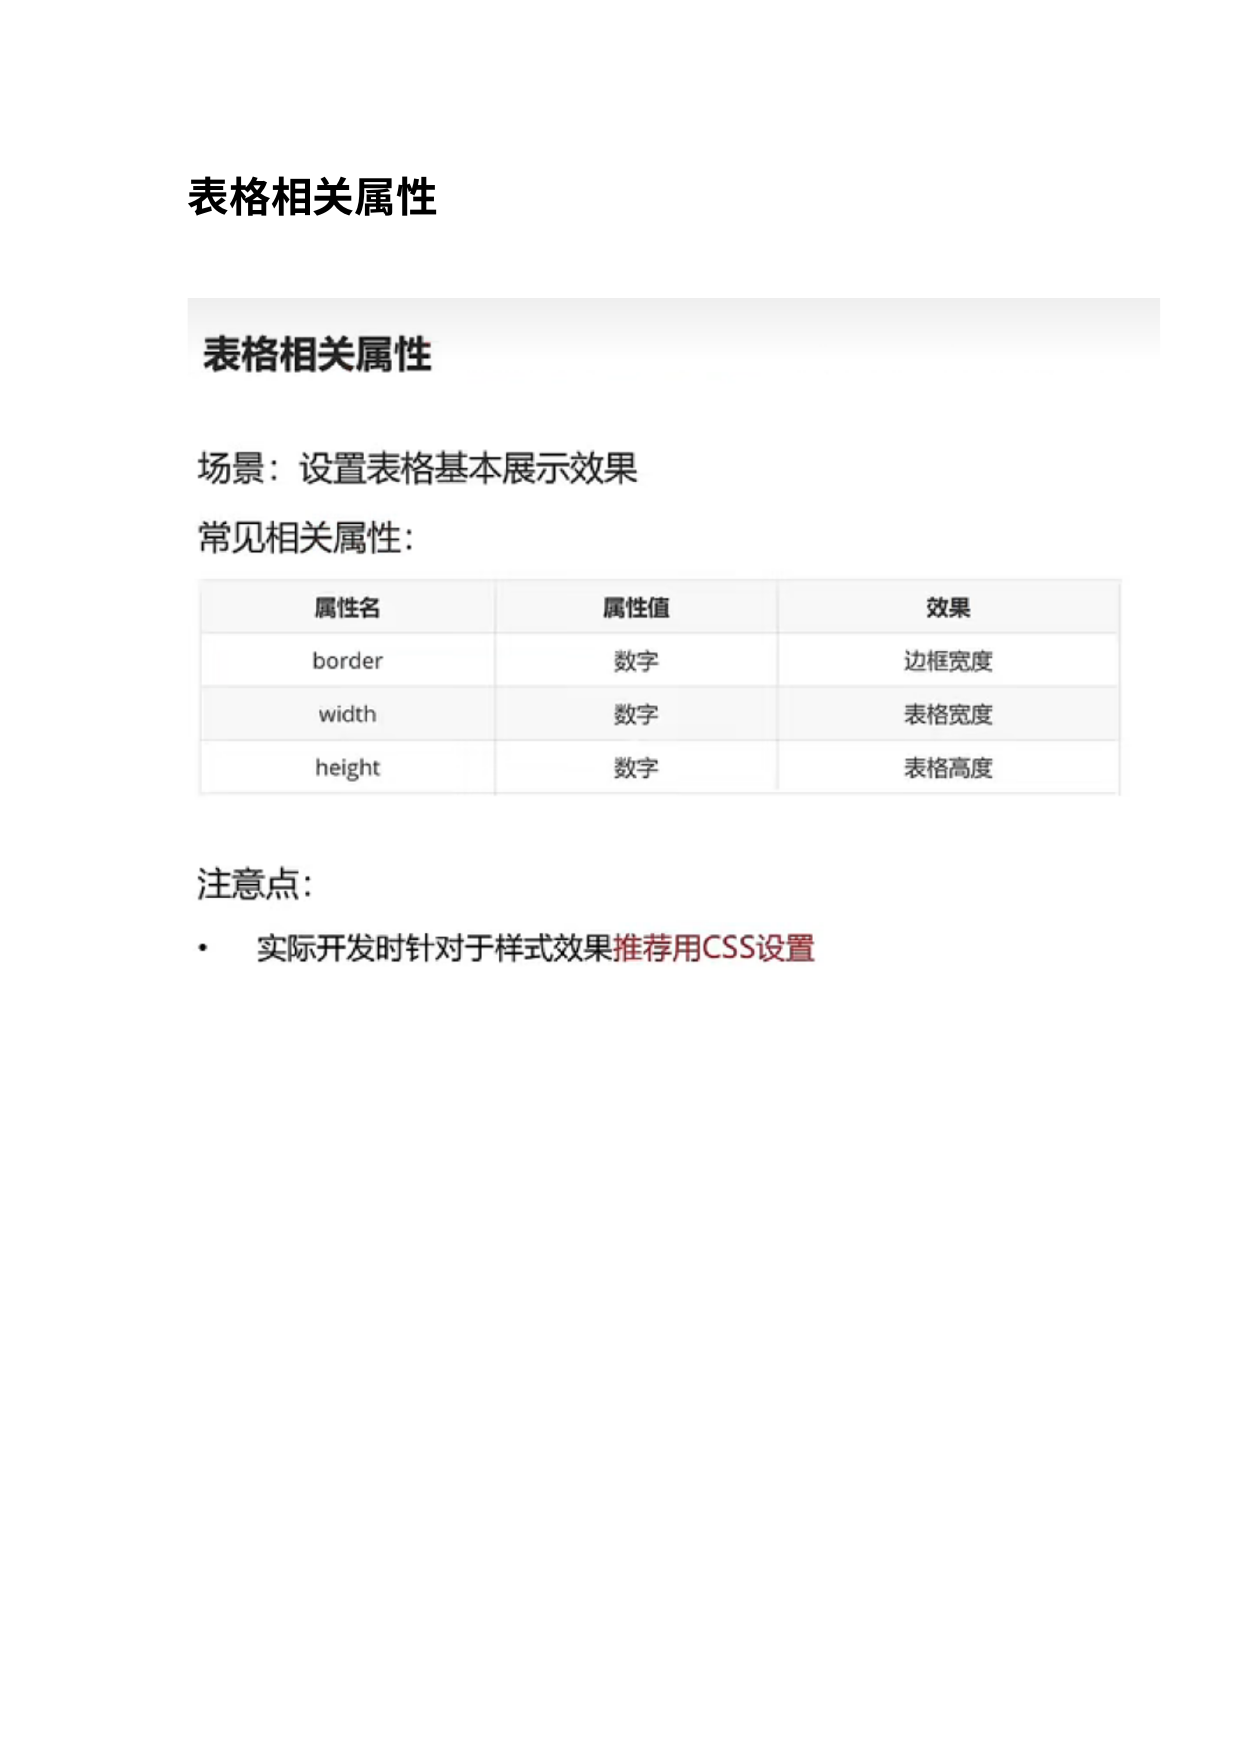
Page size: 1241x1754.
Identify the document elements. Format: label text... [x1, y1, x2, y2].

picture [187, 298, 1161, 1006]
subtitle 表格相关属性 [187, 162, 1053, 227]
